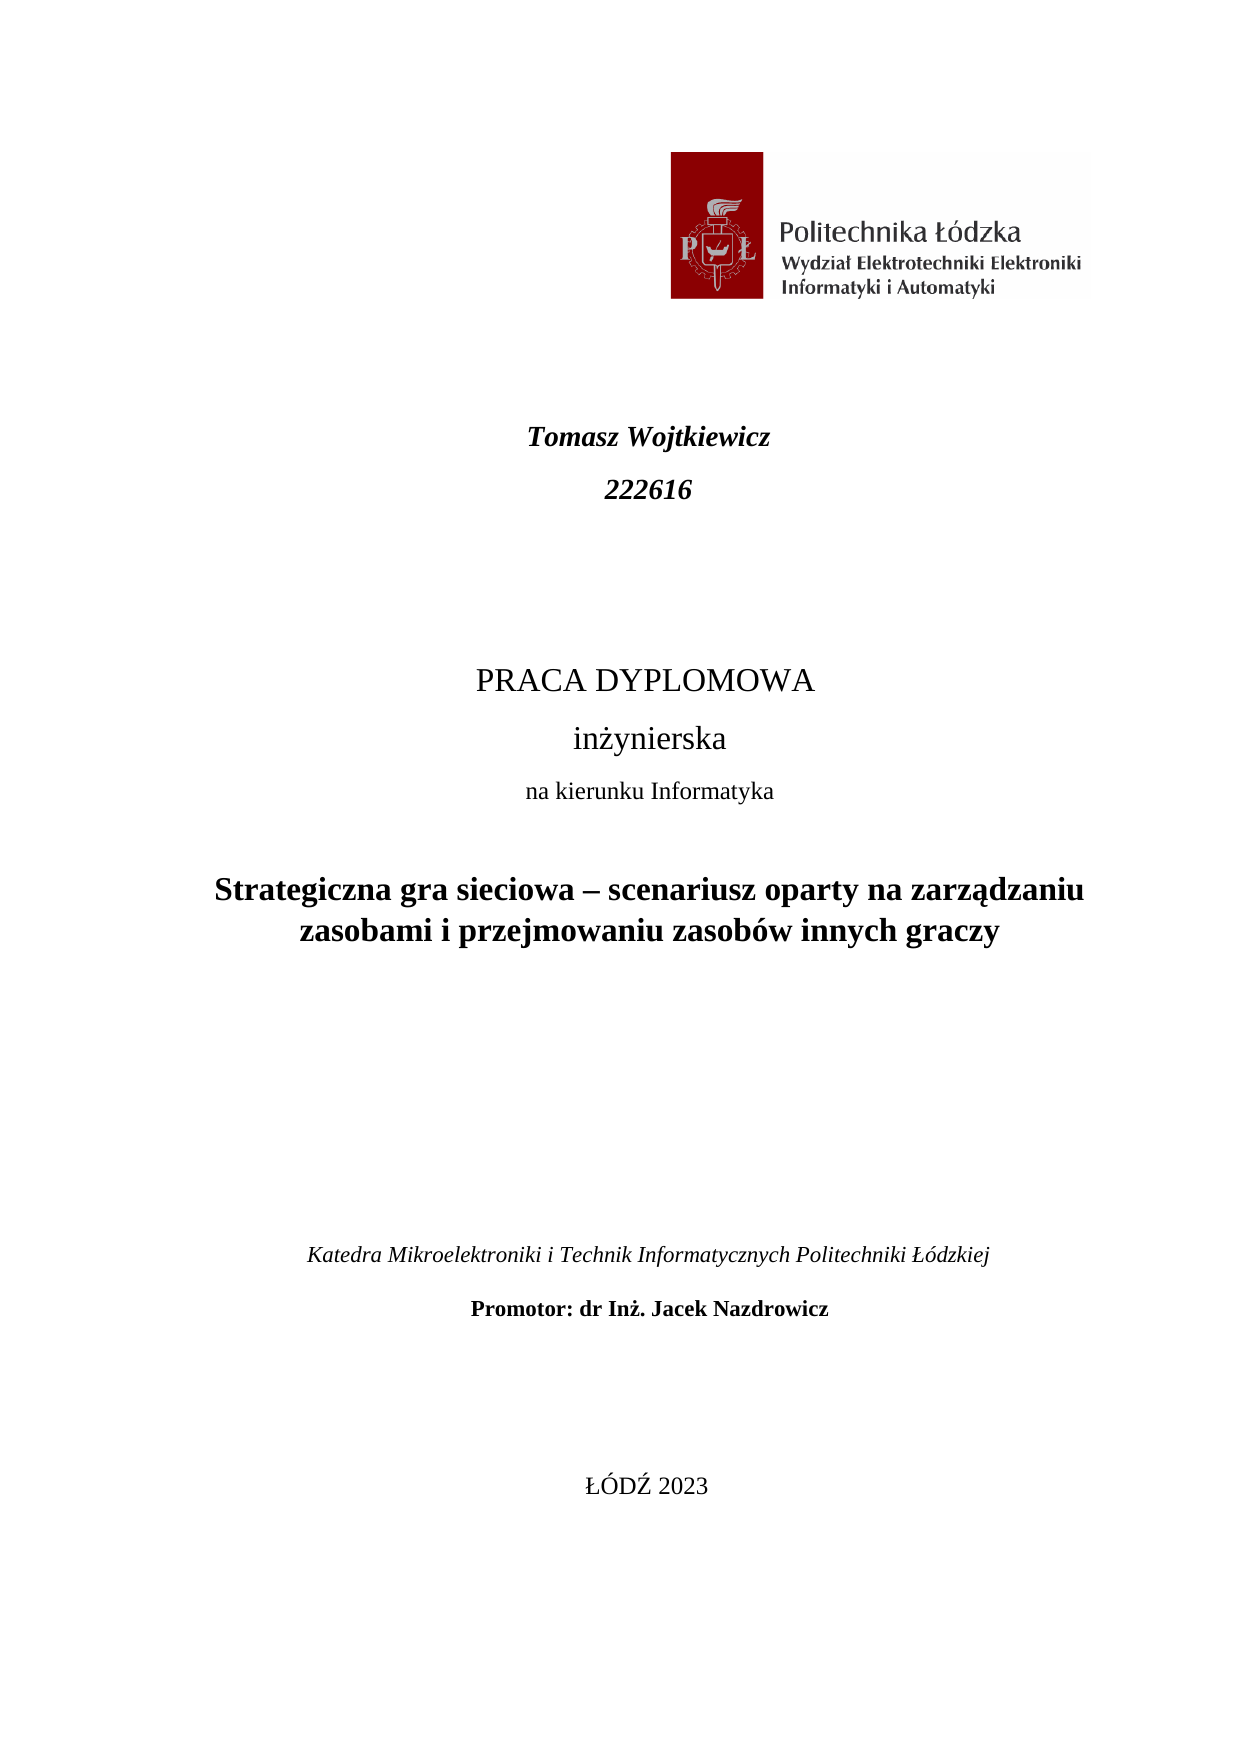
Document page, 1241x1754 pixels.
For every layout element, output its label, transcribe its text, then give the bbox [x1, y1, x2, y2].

text na kierunku Informatyka [207, 776, 1093, 805]
text Strategiczna gra sieciowa – scenariusz oparty na zarządzaniu zasobami i przejmowaniu zasobów innych graczy [207, 869, 1093, 949]
text PRACA DYPLOMOWA [207, 660, 1093, 698]
text Promotor: dr Inż. Jacek Nazdrowicz [207, 1295, 1093, 1321]
text 222616 [207, 472, 1093, 506]
text Tomasz Wojtkiewicz [207, 419, 1093, 453]
text Katedra Mikroelektroniki i Technik Informatycznych Politechniki Łódzkiej [207, 1242, 1093, 1268]
picture [670, 147, 1093, 311]
text ŁÓDŹ 2023 [207, 1471, 1093, 1500]
text inżynierska [207, 718, 1093, 756]
